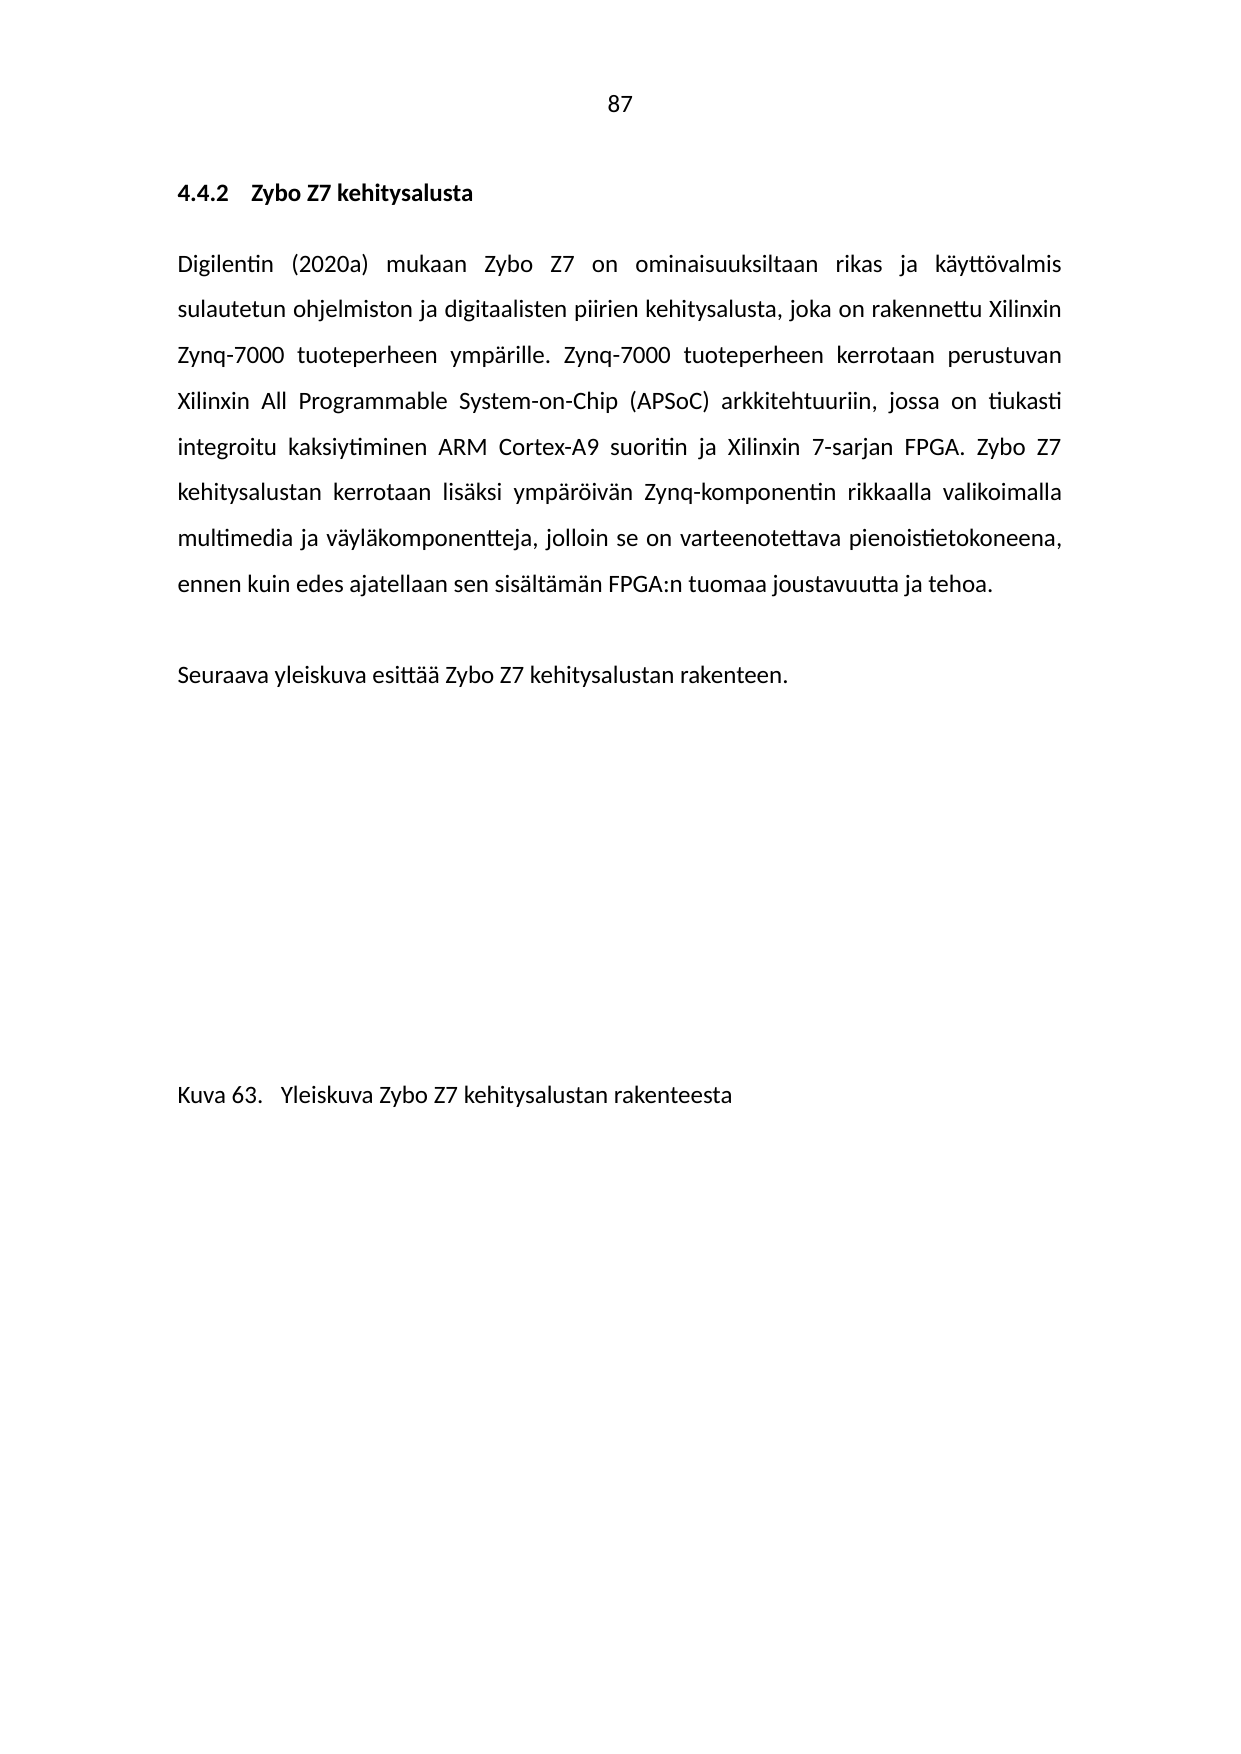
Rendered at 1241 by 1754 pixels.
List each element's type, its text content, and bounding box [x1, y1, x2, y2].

text Digilentin (2020a) mukaan Zybo Z7 on ominaisuuksiltaan rikas ja käyttövalmis sulautetun ohjelmiston ja digitaalisten piirien kehitysalusta, joka on rakennettu Xilinxin Zynq-7000 tuoteperheen ympärille. Zynq-7000 tuoteperheen kerrotaan perustuvan Xilinxin All Programmable System-on-Chip (APSoC) arkkitehtuuriin, jossa on tiukasti integroitu kaksiytiminen ARM Cortex-A9 suoritin ja Xilinxin 7-sarjan FPGA. Zybo Z7 kehitysalustan kerrotaan lisäksi ympäröivän Zynq-komponentin rikkaalla valikoimalla multimedia ja väyläkomponentteja, jolloin se on varteenotettava pienoistietokoneena, ennen kuin edes ajatellaan sen sisältämän FPGA:n tuomaa joustavuutta ja tehoa. [177, 248, 1063, 598]
subtitle Zybo Z7 kehitysalusta [177, 177, 1063, 208]
text Seuraava yleiskuva esittää Zybo Z7 kehitysalustan rakenteen. [177, 659, 1063, 690]
text Kuva 63. Yleiskuva Zybo Z7 kehitysalustan rakenteesta [177, 1080, 1063, 1110]
